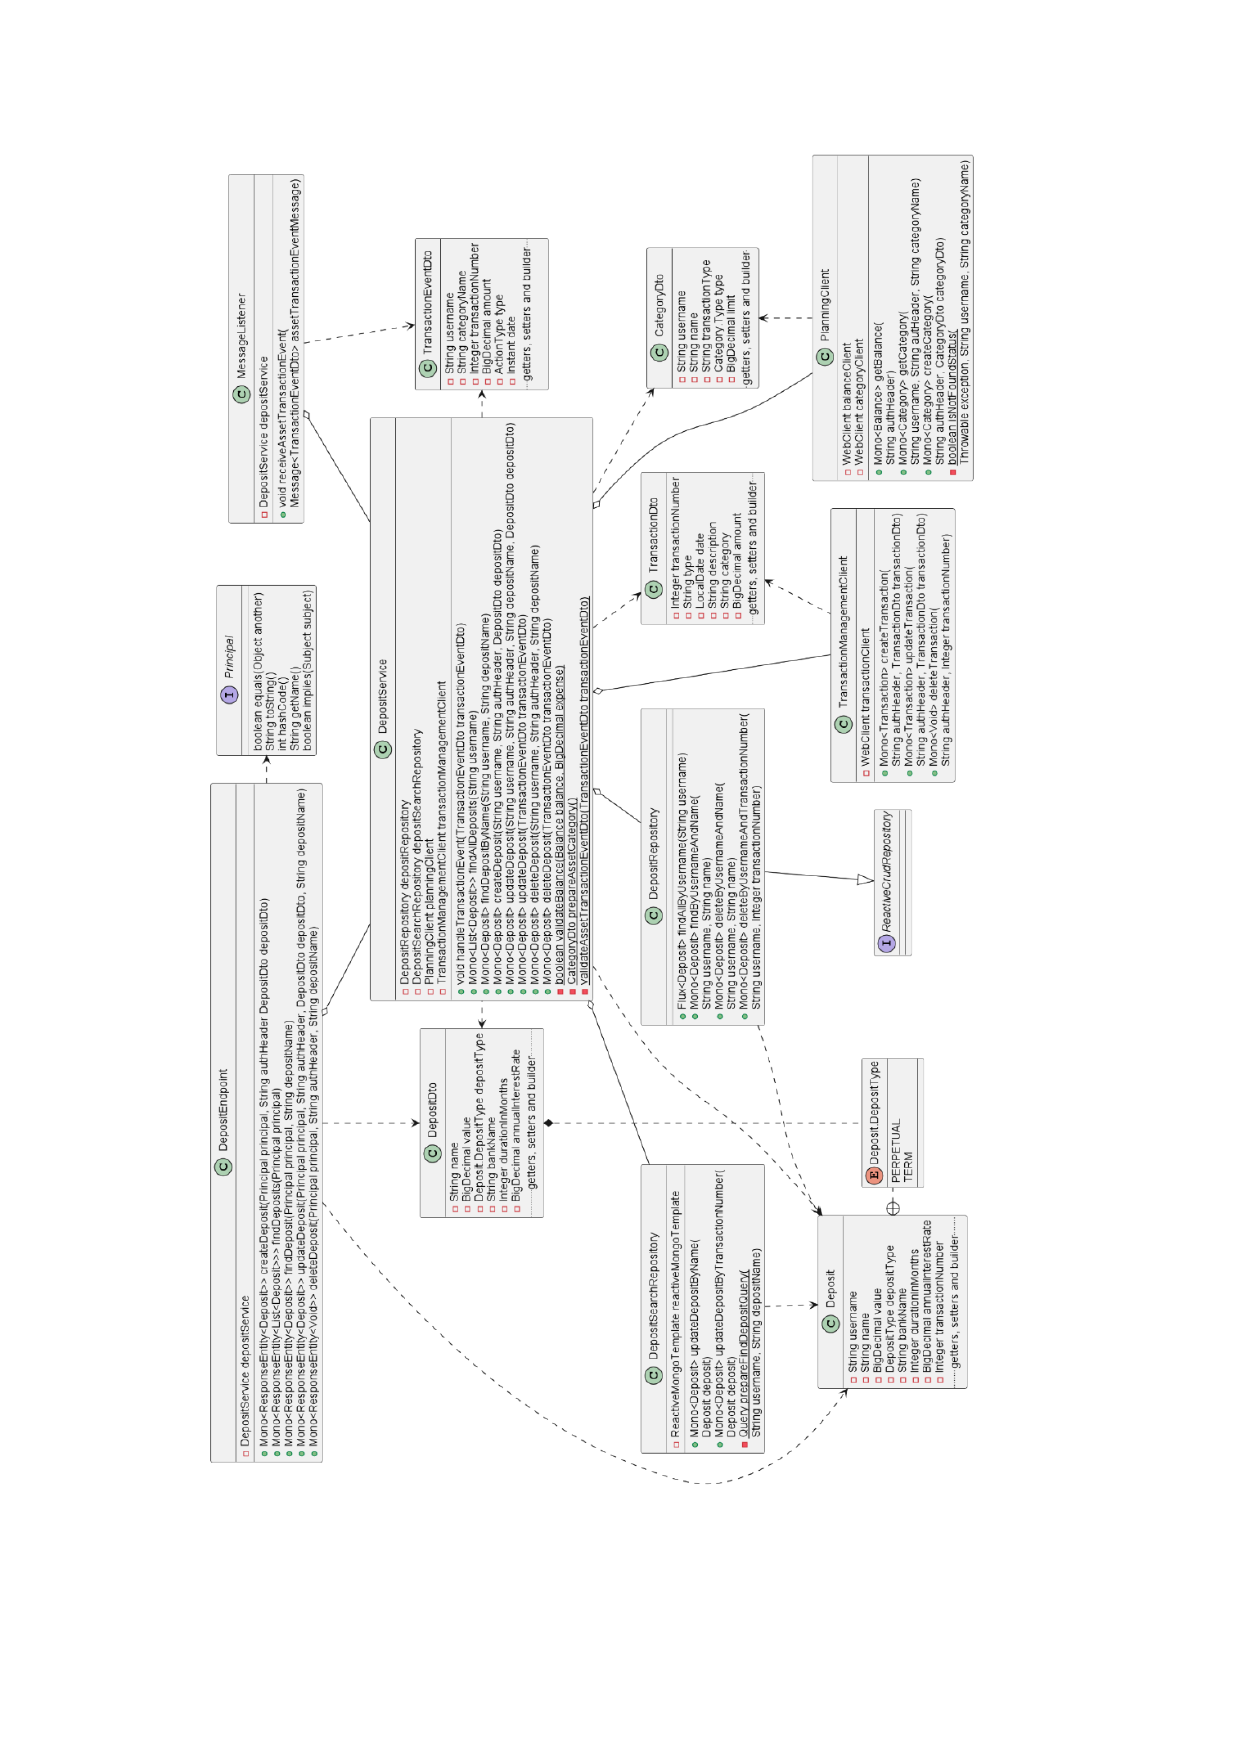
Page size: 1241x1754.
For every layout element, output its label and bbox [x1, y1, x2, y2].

picture [205, 152, 977, 1496]
